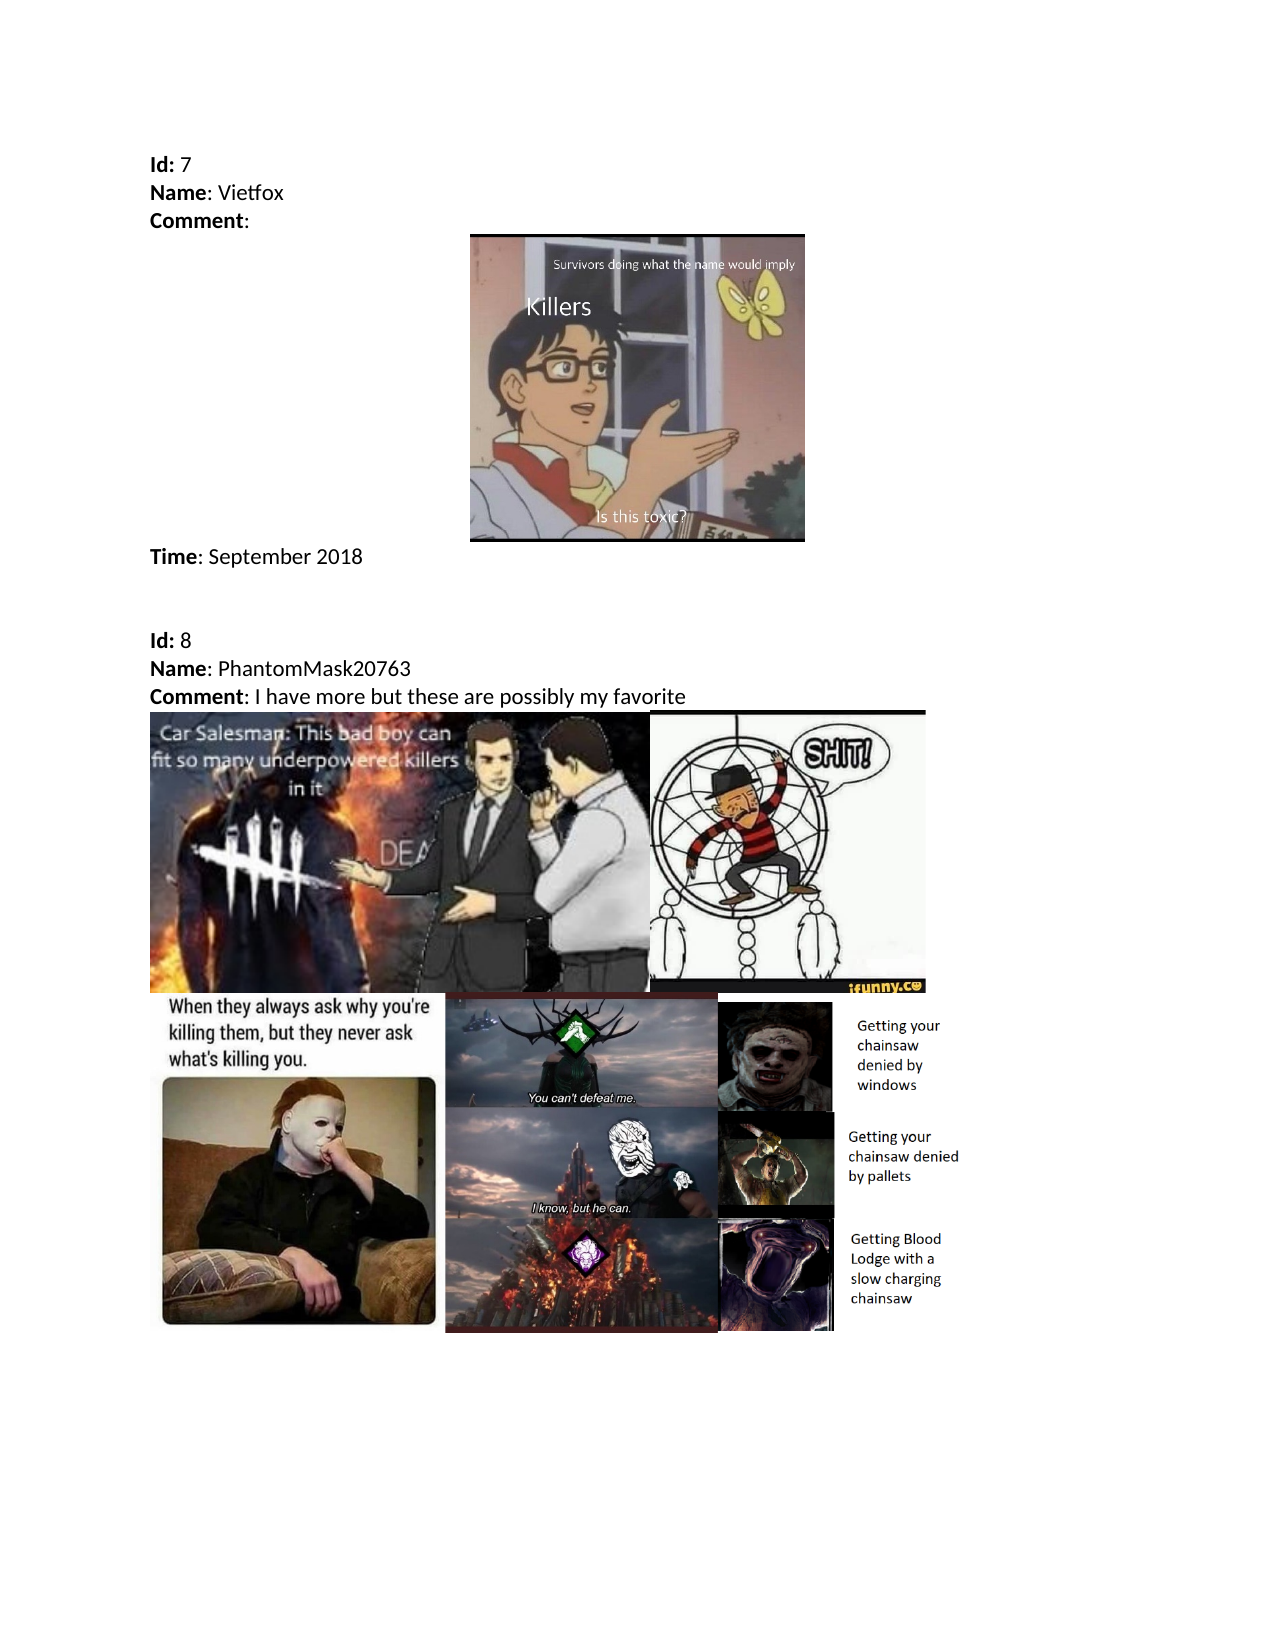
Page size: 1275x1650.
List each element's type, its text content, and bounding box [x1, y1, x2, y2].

text Name: Vietfox [150, 178, 1125, 206]
text Name: PhantomMask20763 [150, 654, 1125, 682]
picture [150, 710, 973, 1333]
picture [470, 234, 805, 542]
text Comment: I have more but these are possibly my favorite [150, 682, 1125, 710]
text Comment: [150, 206, 1125, 234]
text Id: 8 [150, 626, 1125, 654]
text Id: 7 [150, 150, 1125, 178]
text Time: September 2018 [150, 542, 1125, 570]
